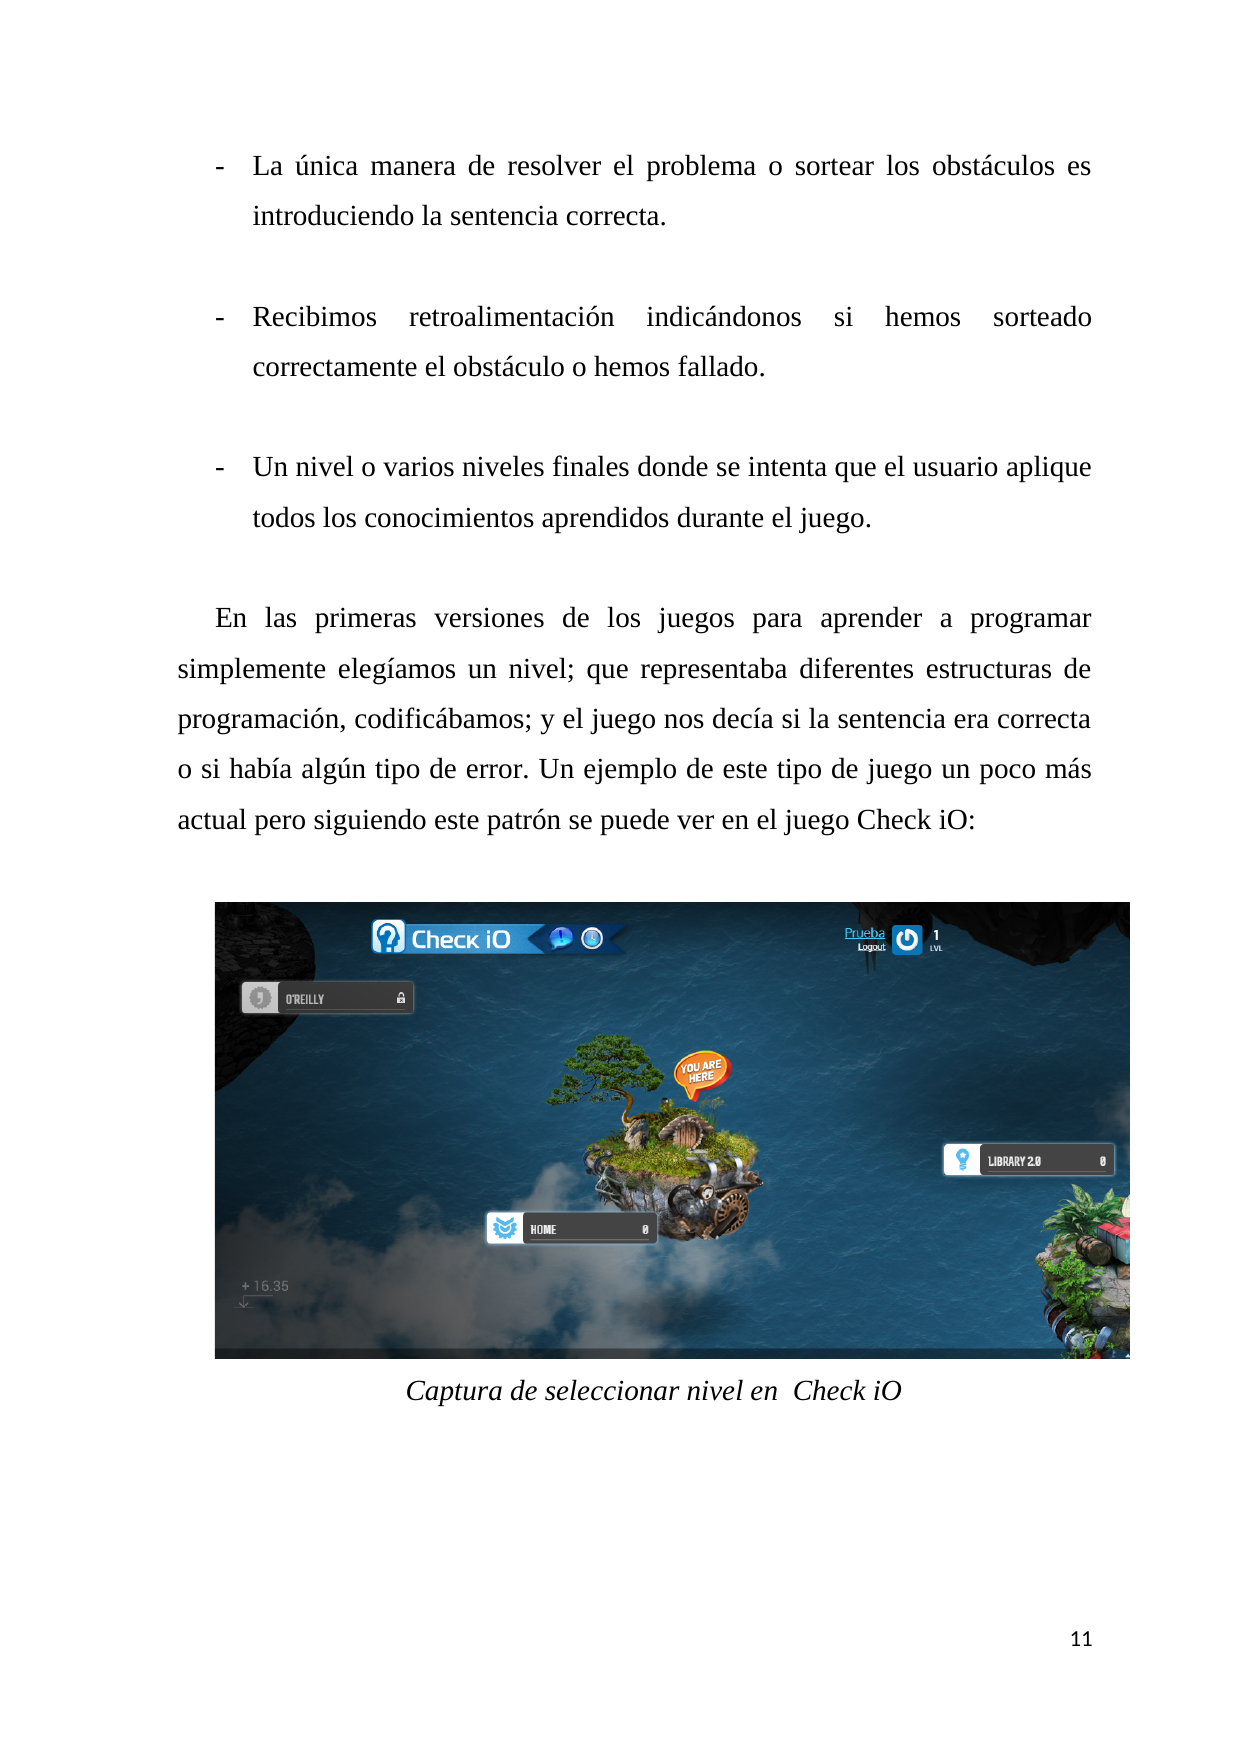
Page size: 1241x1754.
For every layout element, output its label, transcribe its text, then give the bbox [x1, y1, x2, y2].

picture [214, 902, 1130, 1359]
list Recibimos retroalimentación indicándonos si hemos sorteado correctamente el obstáculo o hemos fallado. [215, 299, 1092, 382]
text Captura de seleccionar nivel en Check iO [177, 1373, 1092, 1406]
list La única manera de resolver el problema o sortear los obstáculos es introduciendo la sentencia correcta. [215, 148, 1092, 232]
text En las primeras versiones de los juegos para aprender a programar simplemente elegíamos un nivel; que representaba diferentes estructuras de programación, codificábamos; y el juego nos decía si la sentencia era correcta o si había algún tipo de error. Un ejemplo de este tipo de juego un poco más actual pero siguiendo este patrón se puede ver en el juego Check iO: [177, 601, 1092, 835]
list Un nivel o varios niveles finales donde se intenta que el usuario aplique todos los conocimientos aprendidos durante el juego. [215, 449, 1092, 533]
